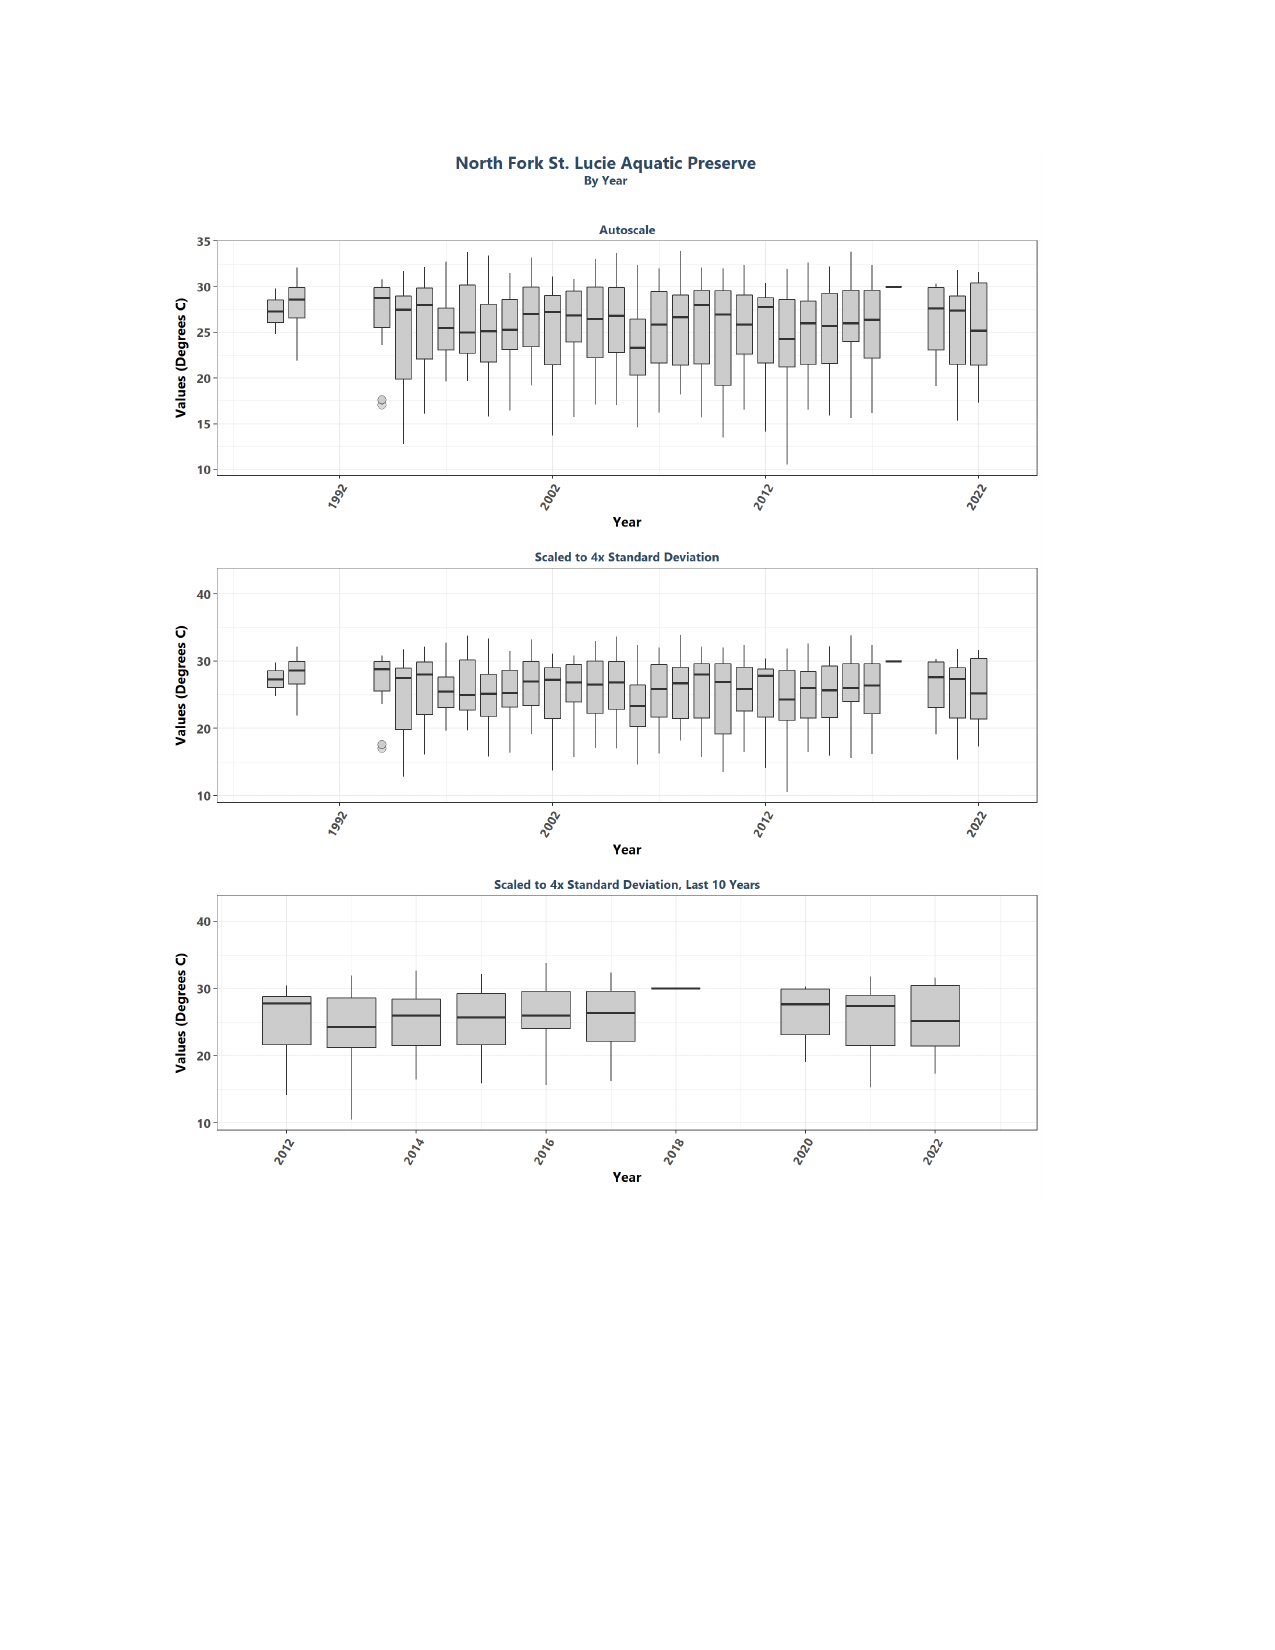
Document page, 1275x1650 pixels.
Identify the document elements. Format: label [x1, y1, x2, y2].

picture [168, 150, 1044, 1200]
